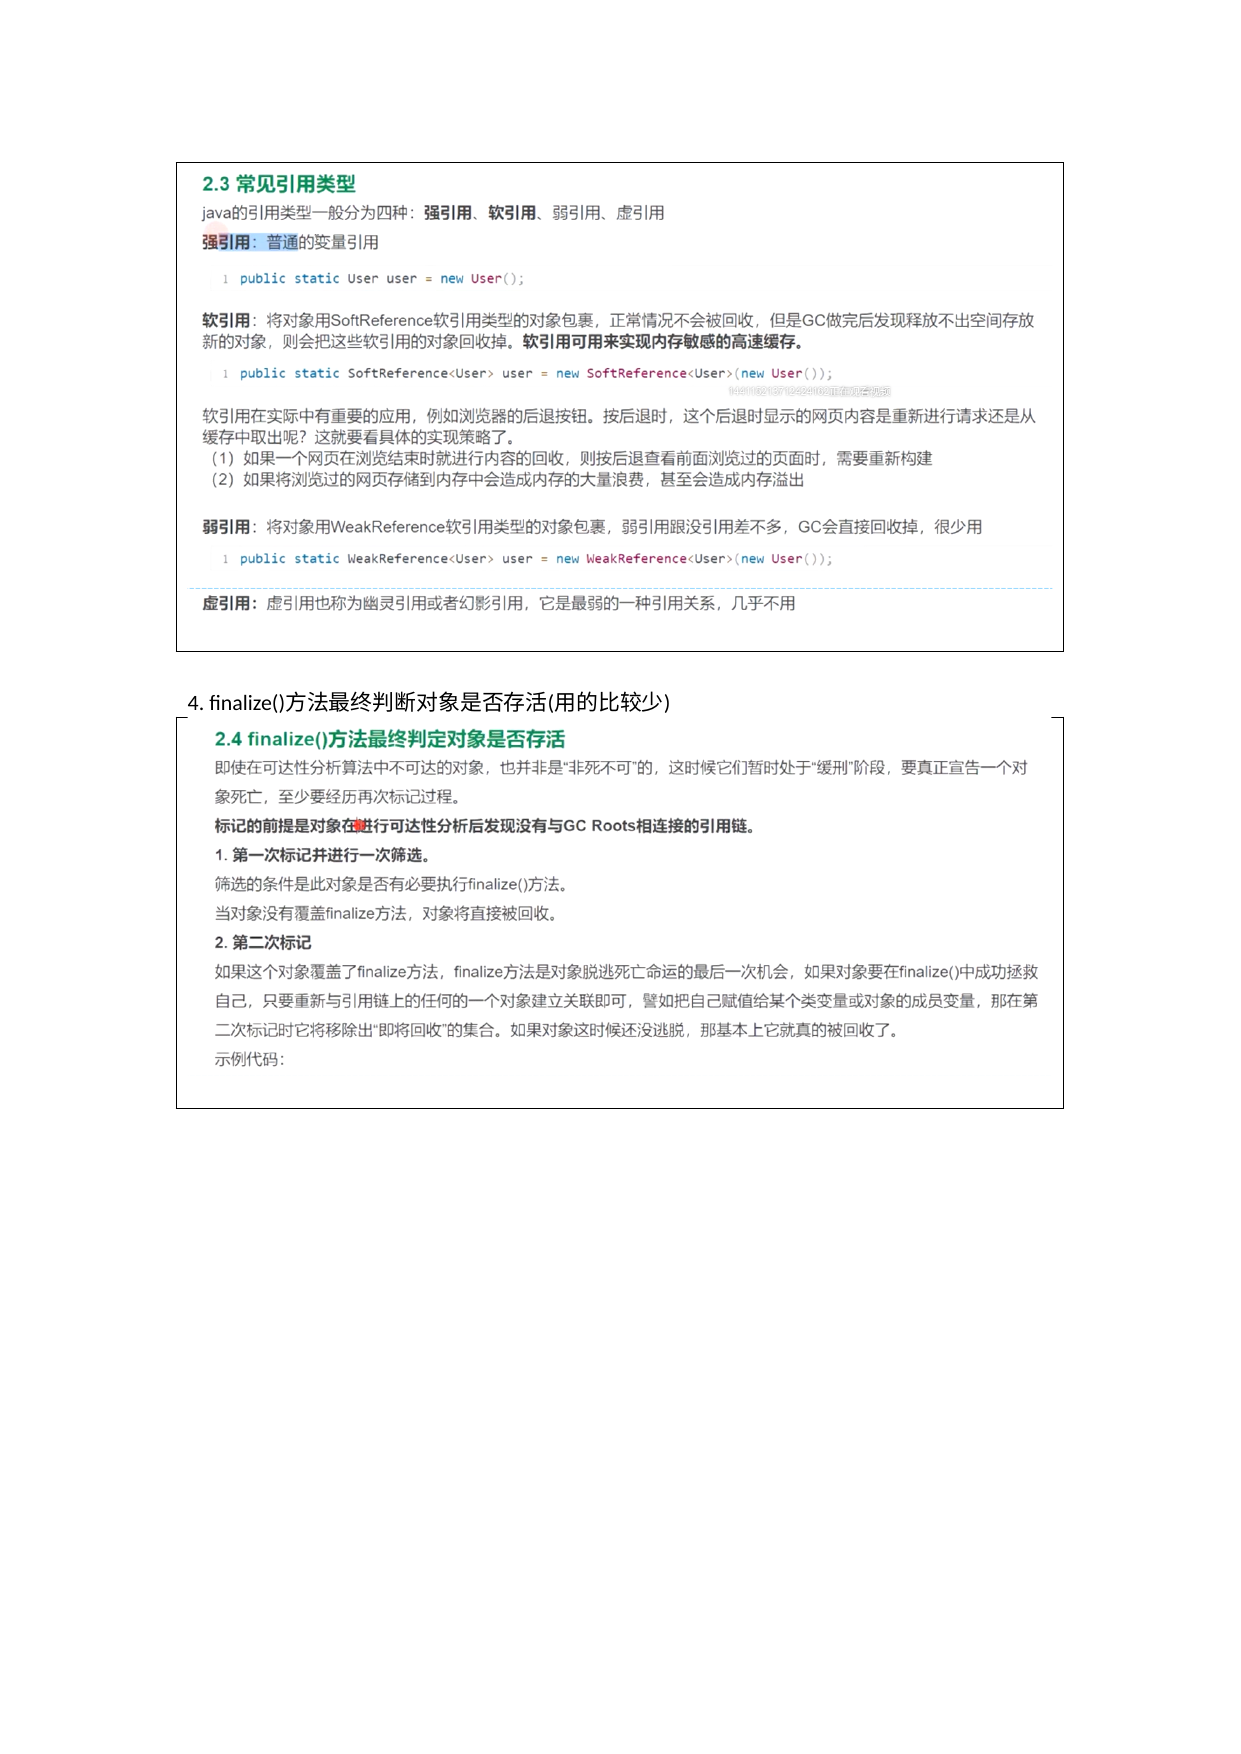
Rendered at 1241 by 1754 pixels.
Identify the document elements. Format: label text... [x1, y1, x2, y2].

list finalize()方法最终判断对象是否存活(用的比较少) [187, 684, 1053, 717]
table_header [177, 163, 1063, 651]
picture [187, 163, 1053, 625]
picture [187, 717, 1052, 1076]
table_header [177, 718, 1063, 1108]
